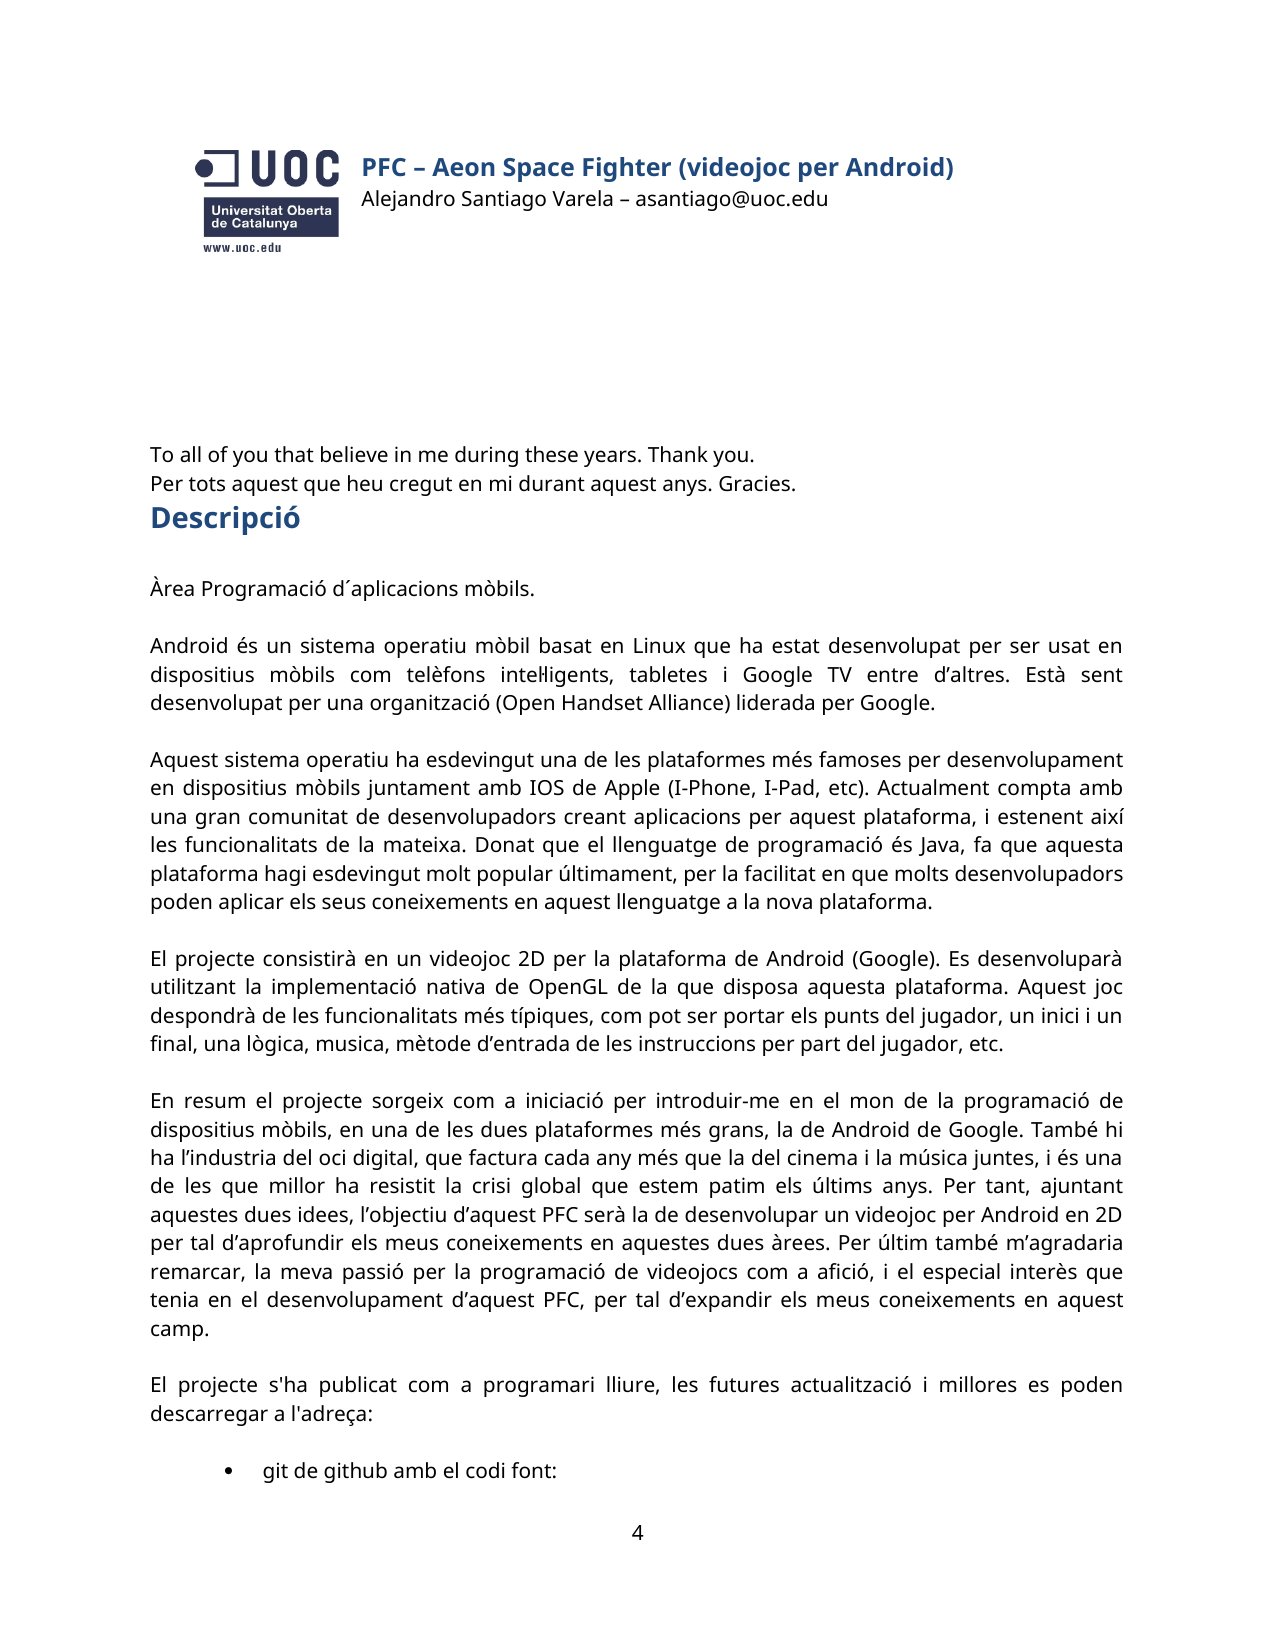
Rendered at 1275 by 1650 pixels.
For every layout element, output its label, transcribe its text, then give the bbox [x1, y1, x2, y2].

text El projecte s'ha publicat com a programari lliure, les futures actualització i millores es poden descarregar a l'adreça: [150, 1371, 1125, 1427]
subtitle Descripció [150, 497, 1125, 537]
text Per tots aquest que heu cregut en mi durant aquest anys. Gracies. [150, 469, 1125, 497]
text Aquest sistema operatiu ha esdevingut una de les plataformes més famoses per desenvolupament en dispositius mòbils juntament amb IOS de Apple (I-Phone, I-Pad, etc). Actualment compta amb una gran comunitat de desenvolupadors creant aplicacions per aquest plataforma, i estenent així les funcionalitats de la mateixa. Donat que el llenguatge de programació és Java, fa que aquesta plataforma hagi esdevingut molt popular últimament, per la facilitat en que molts desenvolupadors poden aplicar els seus coneixements en aquest llenguatge a la nova plataforma. [150, 745, 1125, 916]
text To all of you that believe in me during these years. Thank you. [150, 440, 1125, 469]
text En resum el projecte sorgeix com a iniciació per introduir-me en el mon de la programació de dispositius mòbils, en una de les dues plataformes més grans, la de Android de Google. També hi ha l’industria del oci digital, que factura cada any més que la del cinema i la música juntes, i és una de les que millor ha resistit la crisi global que estem patim els últims anys. Per tant, ajuntant aquestes dues idees, l’objectiu d’aquest PFC serà la de desenvolupar un videojoc per Android en 2D per tal d’aprofundir els meus coneixements en aquestes dues àrees. Per últim també m’agradaria remarcar, la meva passió per la programació de videojocs com a afició, i el especial interès que tenia en el desenvolupament d’aquest PFC, per tal d’expandir els meus coneixements en aquest camp. [150, 1086, 1125, 1342]
text Android és un sistema operatiu mòbil basat en Linux que ha estat desenvolupat per ser usat en dispositius mòbils com telèfons intel·ligents, tabletes i Google TV entre d’altres. Està sent desenvolupat per una organització (Open Handset Alliance) liderada per Google. [150, 631, 1125, 717]
list git de github amb el codi font: [225, 1456, 1125, 1484]
picture [195, 150, 339, 252]
text El projecte consistirà en un videojoc 2D per la plataforma de Android (Google). Es desenvoluparà utilitzant la implementació nativa de OpenGL de la que disposa aquesta plataforma. Aquest joc despondrà de les funcionalitats més típiques, com pot ser portar els punts del jugador, un inici i un final, una lògica, musica, mètode d’entrada de les instruccions per part del jugador, etc. [150, 944, 1125, 1058]
text Àrea Programació d´aplicacions mòbils. [150, 574, 1125, 603]
